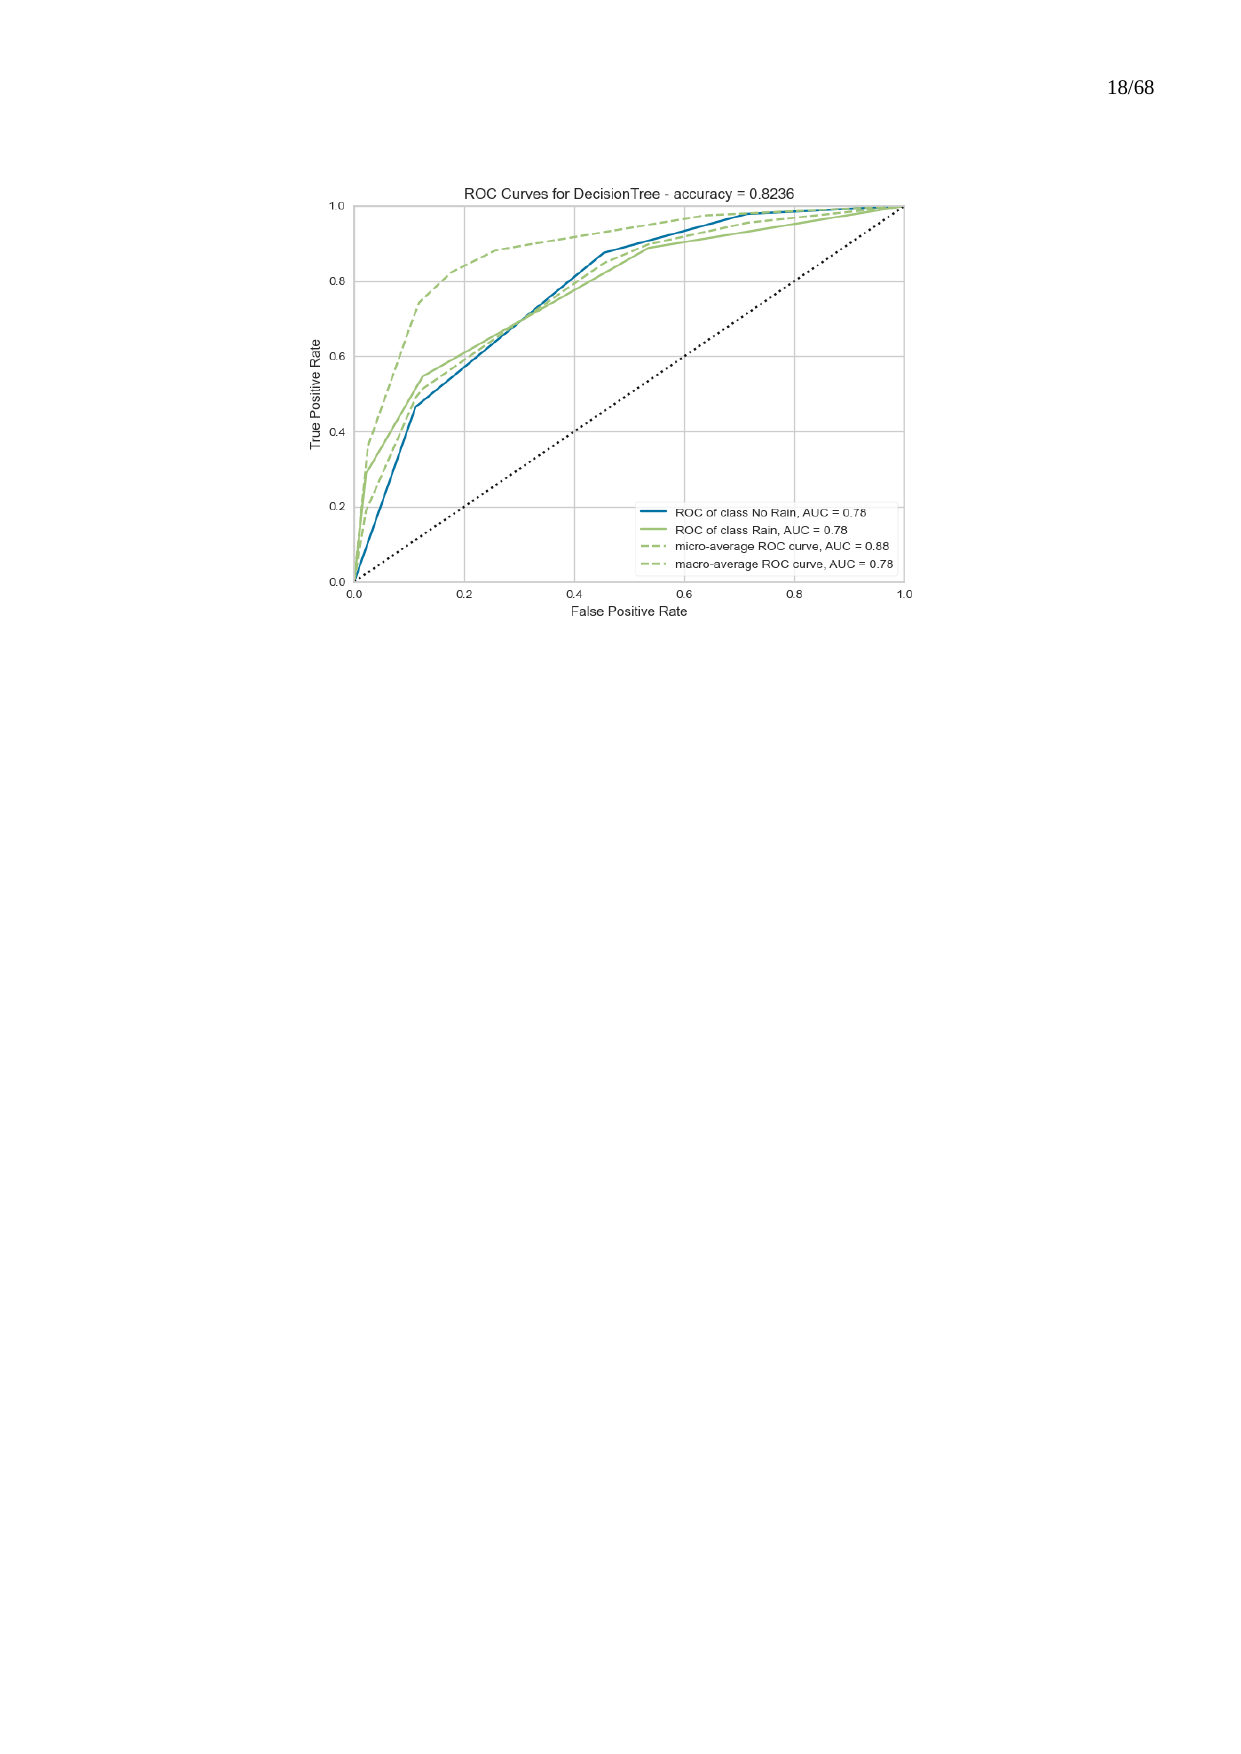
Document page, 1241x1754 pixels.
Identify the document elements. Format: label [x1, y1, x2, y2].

picture [265, 147, 975, 635]
